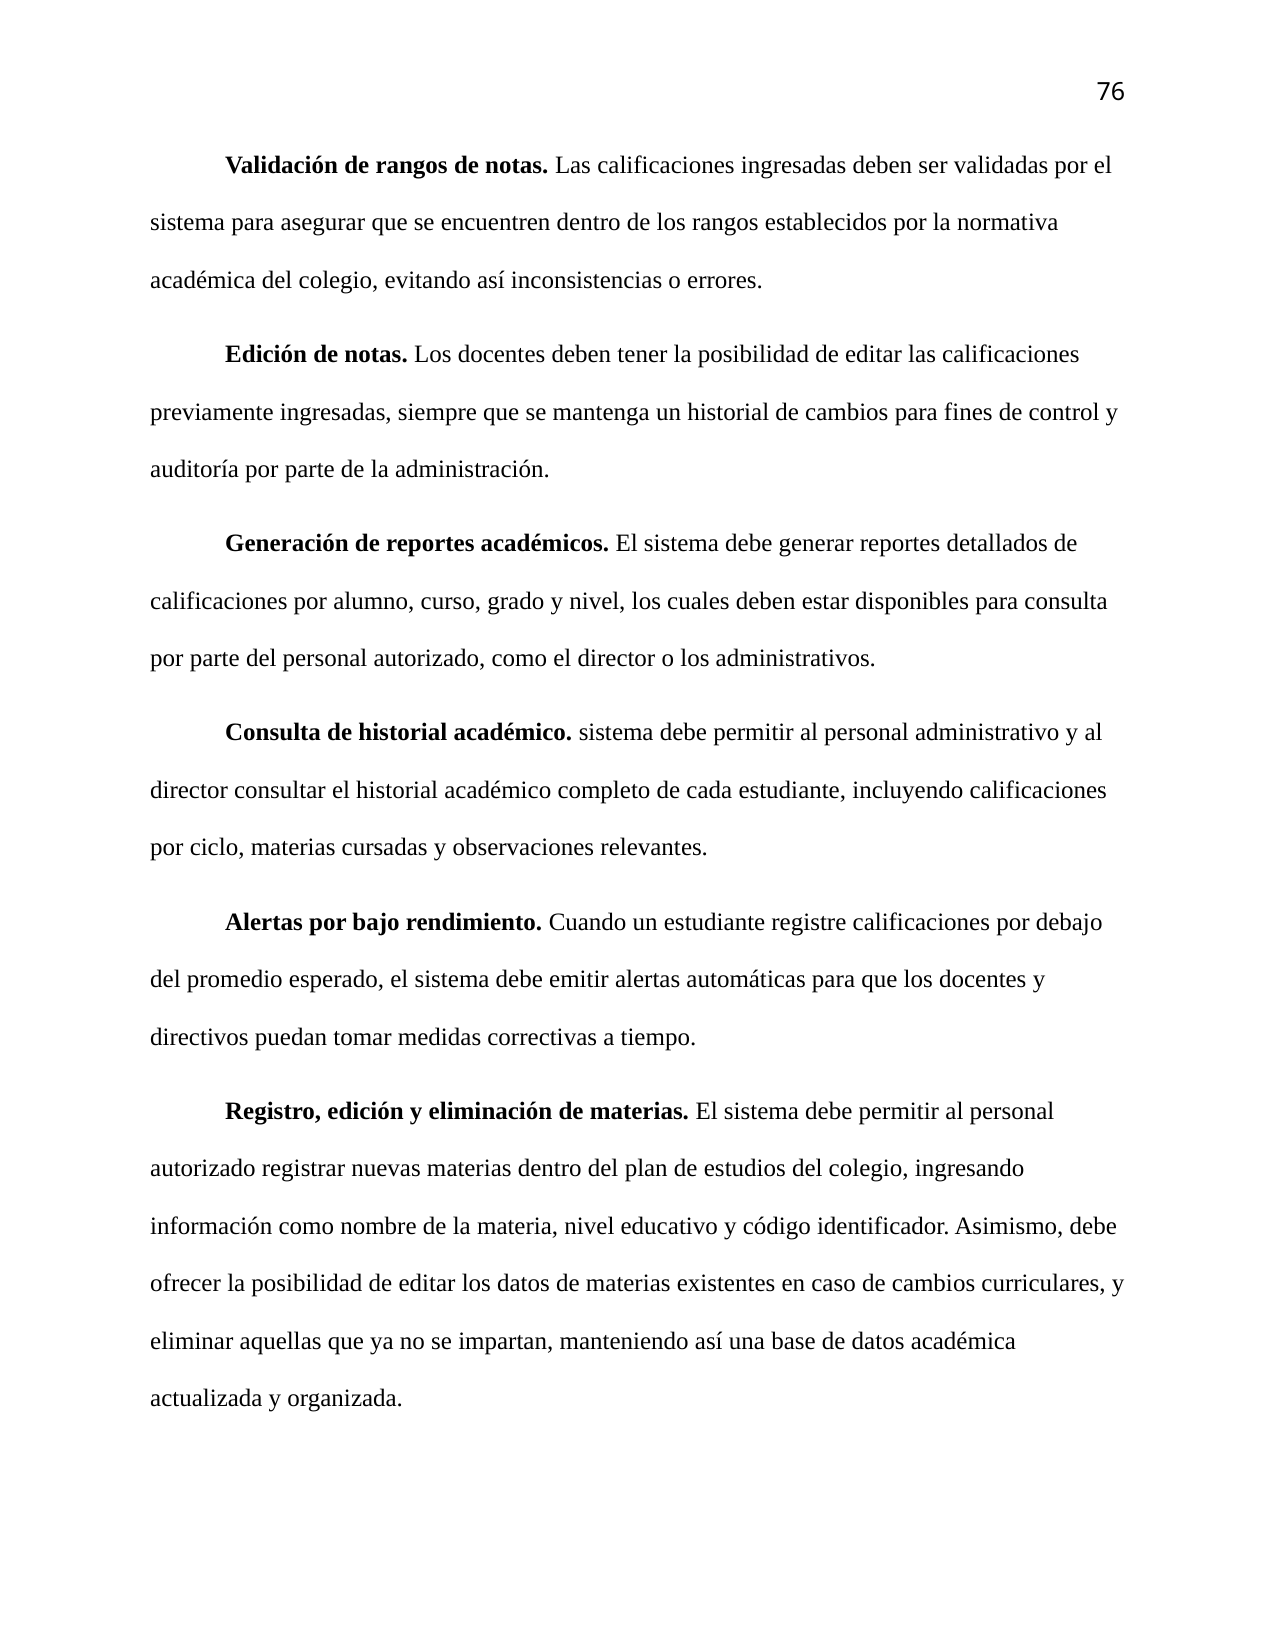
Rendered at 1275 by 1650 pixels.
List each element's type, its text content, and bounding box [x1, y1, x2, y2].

text Consulta de historial académico. sistema debe permitir al personal administrativo y al director consultar el historial académico completo de cada estudiante, incluyendo calificaciones por ciclo, materias cursadas y observaciones relevantes. [150, 717, 1125, 861]
text Registro, edición y eliminación de materias. El sistema debe permitir al personal autorizado registrar nuevas materias dentro del plan de estudios del colegio, ingresando información como nombre de la materia, nivel educativo y código identificador. Asimismo, debe ofrecer la posibilidad de editar los datos de materias existentes en caso de cambios curriculares, y eliminar aquellas que ya no se impartan, manteniendo así una base de datos académica actualizada y organizada. [150, 1096, 1125, 1412]
text Validación de rangos de notas. Las calificaciones ingresadas deben ser validadas por el sistema para asegurar que se encuentren dentro de los rangos establecidos por la normativa académica del colegio, evitando así inconsistencias o errores. [150, 150, 1125, 294]
text Alertas por bajo rendimiento. Cuando un estudiante registre calificaciones por debajo del promedio esperado, el sistema debe emitir alertas automáticas para que los docentes y directivos puedan tomar medidas correctivas a tiempo. [150, 907, 1125, 1050]
text Edición de notas. Los docentes deben tener la posibilidad de editar las calificaciones previamente ingresadas, siempre que se mantenga un historial de cambios para fines de control y auditoría por parte de la administración. [150, 339, 1125, 483]
text Generación de reportes académicos. El sistema debe generar reportes detallados de calificaciones por alumno, curso, grado y nivel, los cuales deben estar disponibles para consulta por parte del personal autorizado, como el director o los administrativos. [150, 528, 1125, 672]
